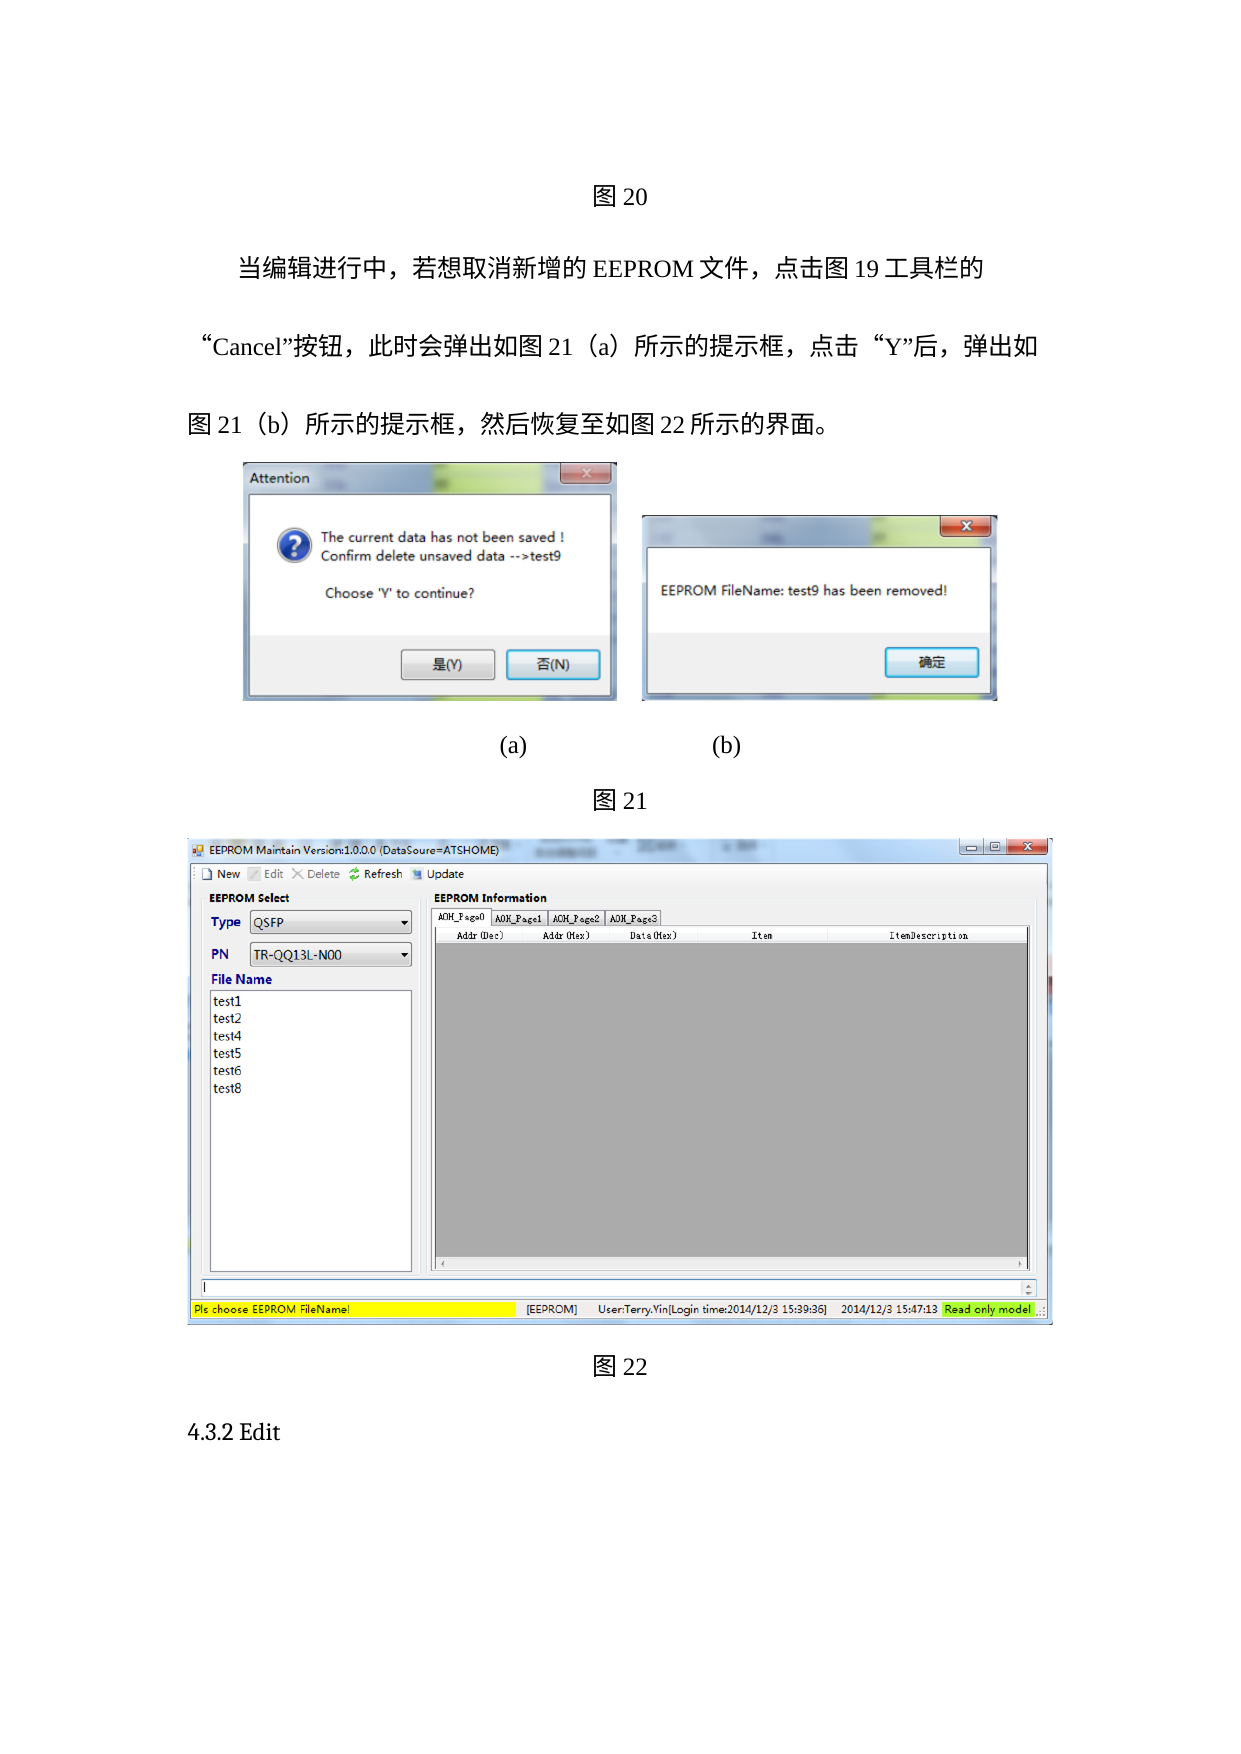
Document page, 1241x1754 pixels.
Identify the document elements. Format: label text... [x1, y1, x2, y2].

text 图21 [187, 766, 1053, 831]
text 图22 [187, 1332, 1053, 1397]
picture [641, 515, 998, 701]
subtitle 4.3.2 Edit [187, 1416, 1053, 1449]
picture [242, 462, 617, 701]
list (b) [187, 728, 1053, 760]
text 当编辑进行中，若想取消新增的EEPROM文件，点击图19工具栏的“Cancel”按钮，此时会弹出如图21（a）所示的提示框，点击“Y”后，弹出如图21（b）所示的提示框，然后恢复至如图22所示的界面。 [187, 234, 1053, 455]
picture [187, 838, 1053, 1325]
text 图20 [187, 162, 1053, 227]
